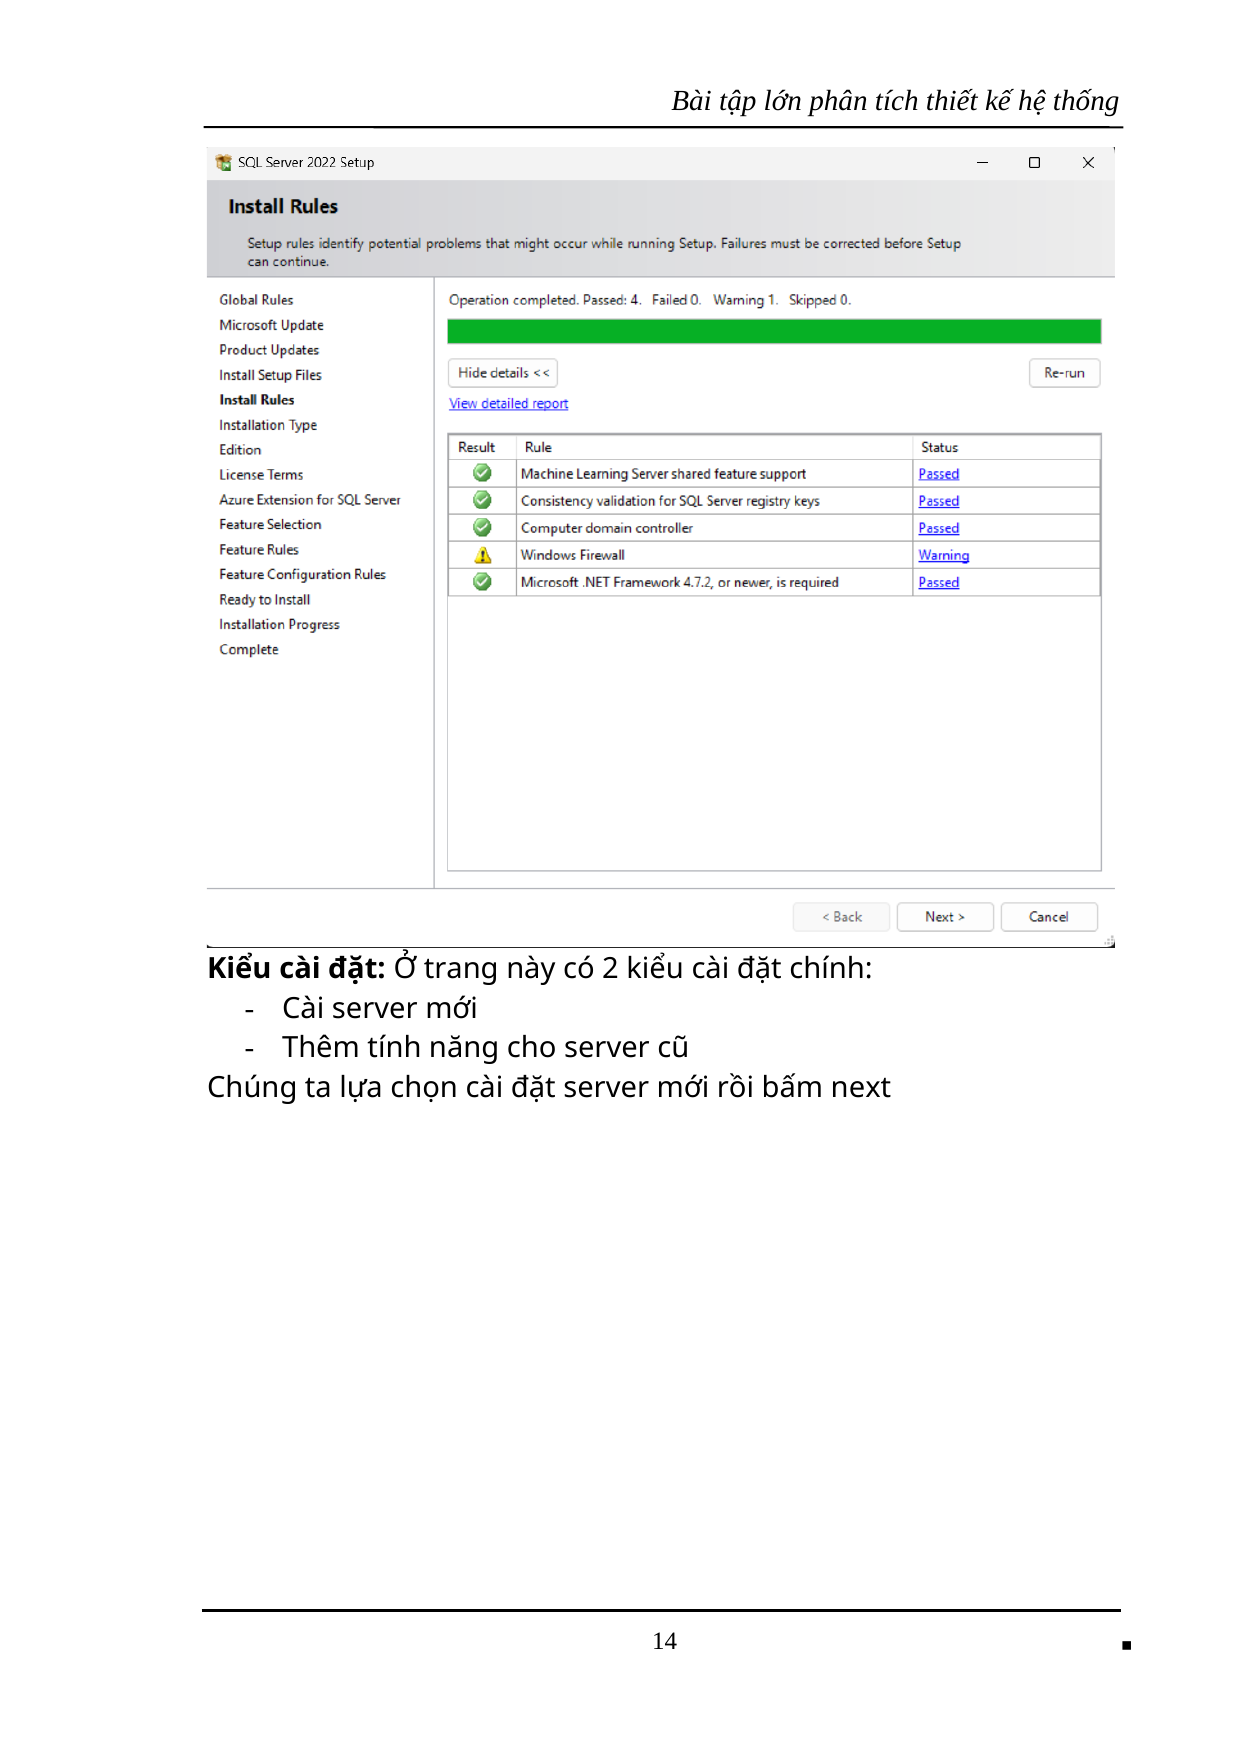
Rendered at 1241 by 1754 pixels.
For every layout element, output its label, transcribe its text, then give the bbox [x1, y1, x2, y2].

list Cài server mới [244, 987, 1122, 1027]
text Chúng ta lựa chọn cài đặt server mới rồi bấm next [207, 1066, 1122, 1106]
picture [206, 147, 1115, 948]
list Thêm tính năng cho server cũ [244, 1027, 1122, 1066]
text Kiểu cài đặt: Ở trang này có 2 kiểu cài đặt chính: [207, 947, 1122, 987]
